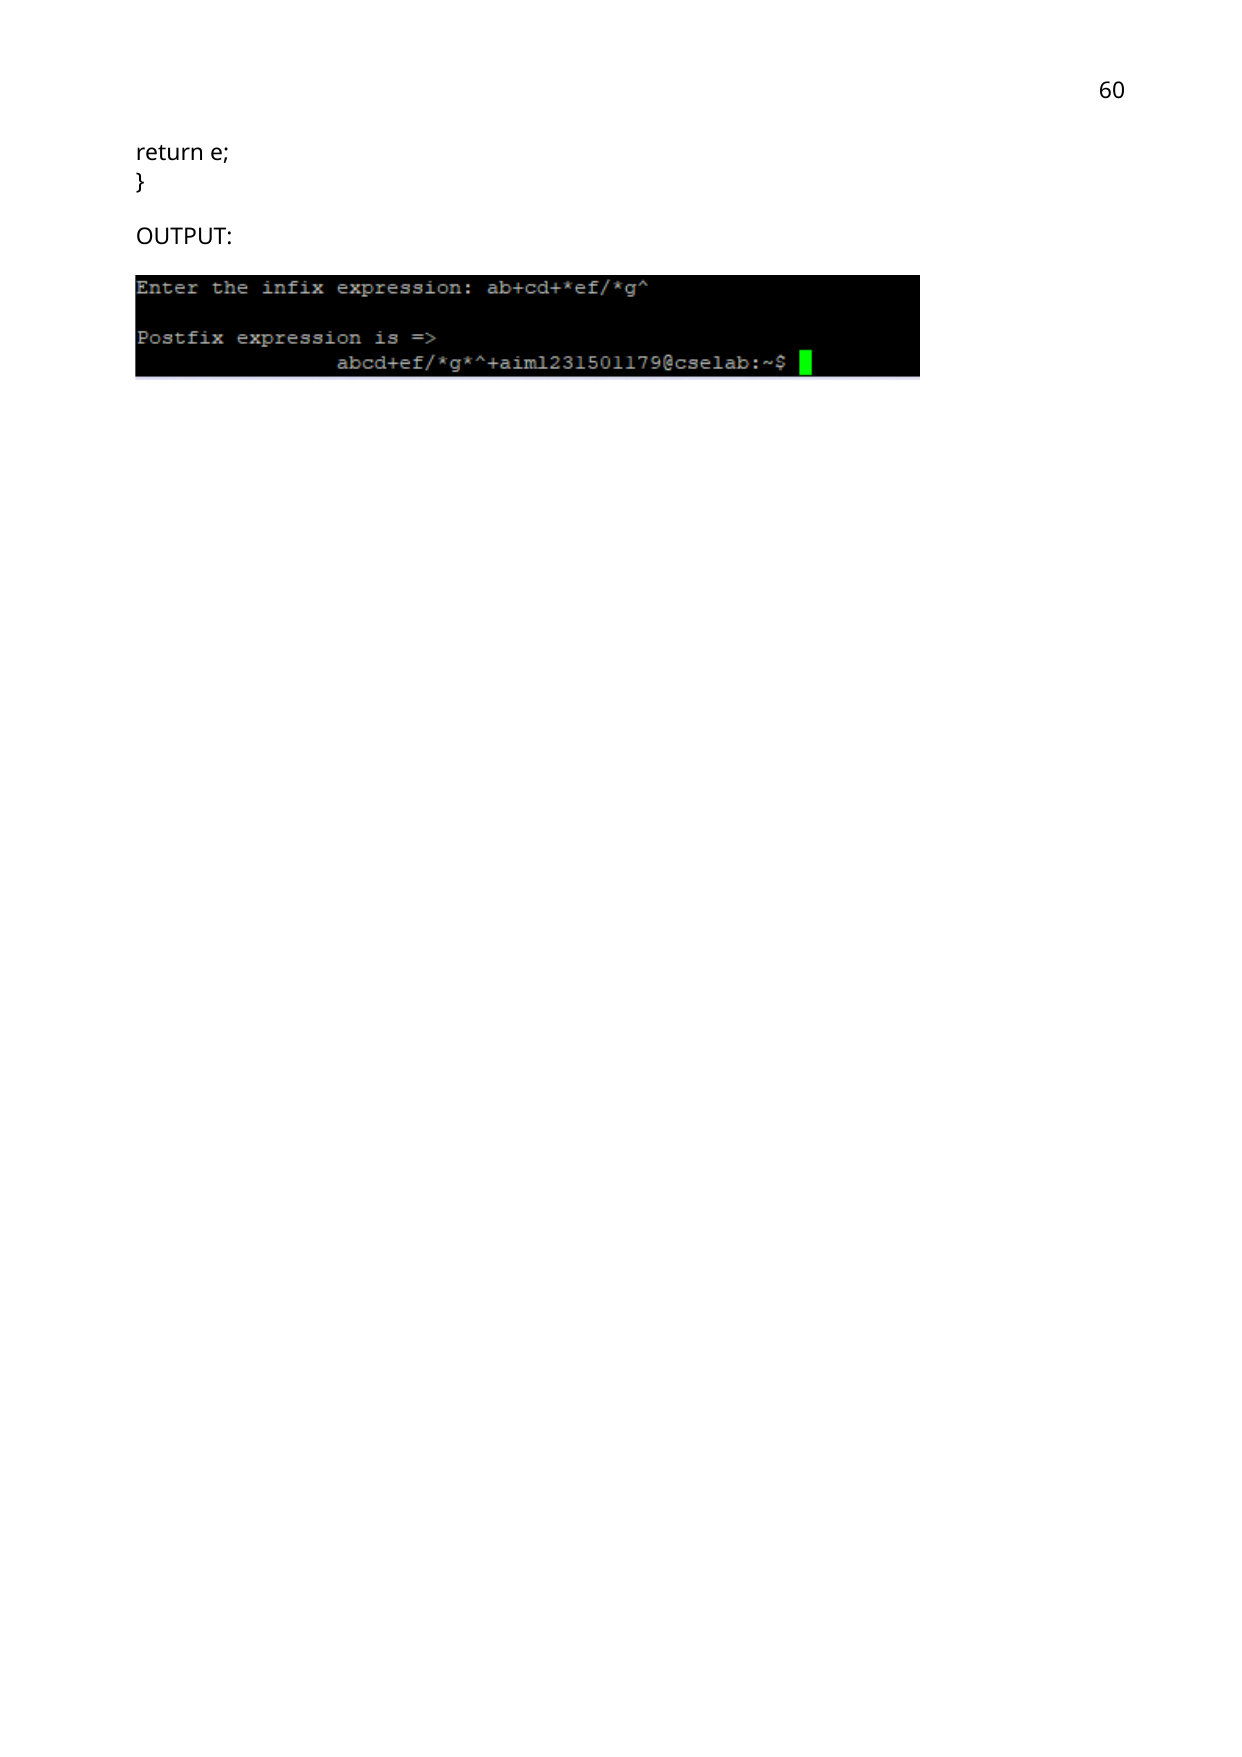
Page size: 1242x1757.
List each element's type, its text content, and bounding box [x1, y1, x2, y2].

text return e; [136, 139, 1162, 165]
text } OUTPUT: [136, 165, 238, 251]
picture [135, 275, 920, 380]
